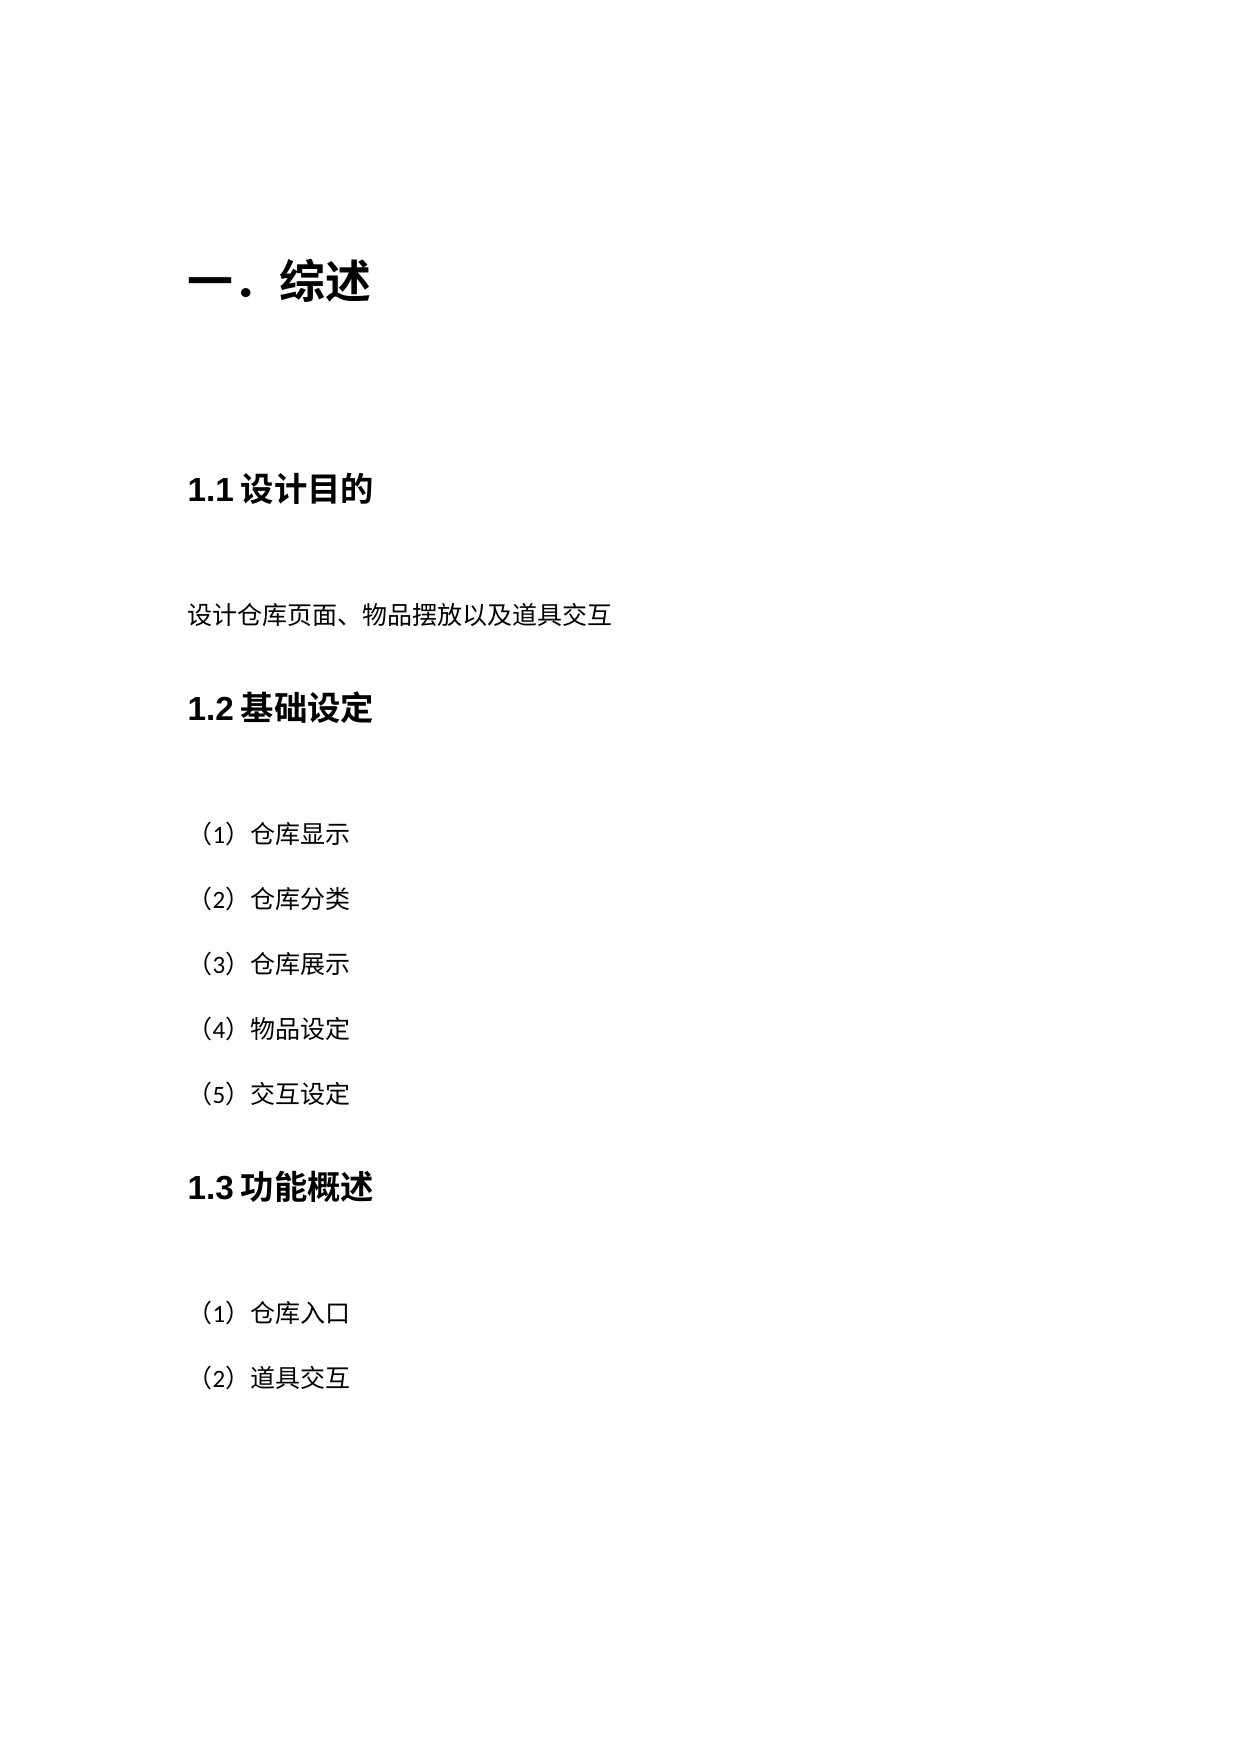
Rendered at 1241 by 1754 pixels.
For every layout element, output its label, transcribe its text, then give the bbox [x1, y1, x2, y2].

subtitle 1.3功能概述 [187, 1152, 1053, 1217]
list 仓库入口 [187, 1279, 1053, 1344]
subtitle 一．综述 [187, 230, 1053, 327]
text 设计仓库页面、物品摆放以及道具交互 [187, 581, 1053, 646]
list 物品设定 [187, 995, 1053, 1060]
list 仓库分类 [187, 865, 1053, 930]
subtitle 1.1设计目的 [187, 454, 1053, 519]
list 交互设定 [187, 1060, 1053, 1125]
subtitle 1.2基础设定 [187, 673, 1053, 738]
list 道具交互 [187, 1344, 1053, 1409]
list 仓库显示 [187, 800, 1053, 865]
list 仓库展示 [187, 930, 1053, 995]
